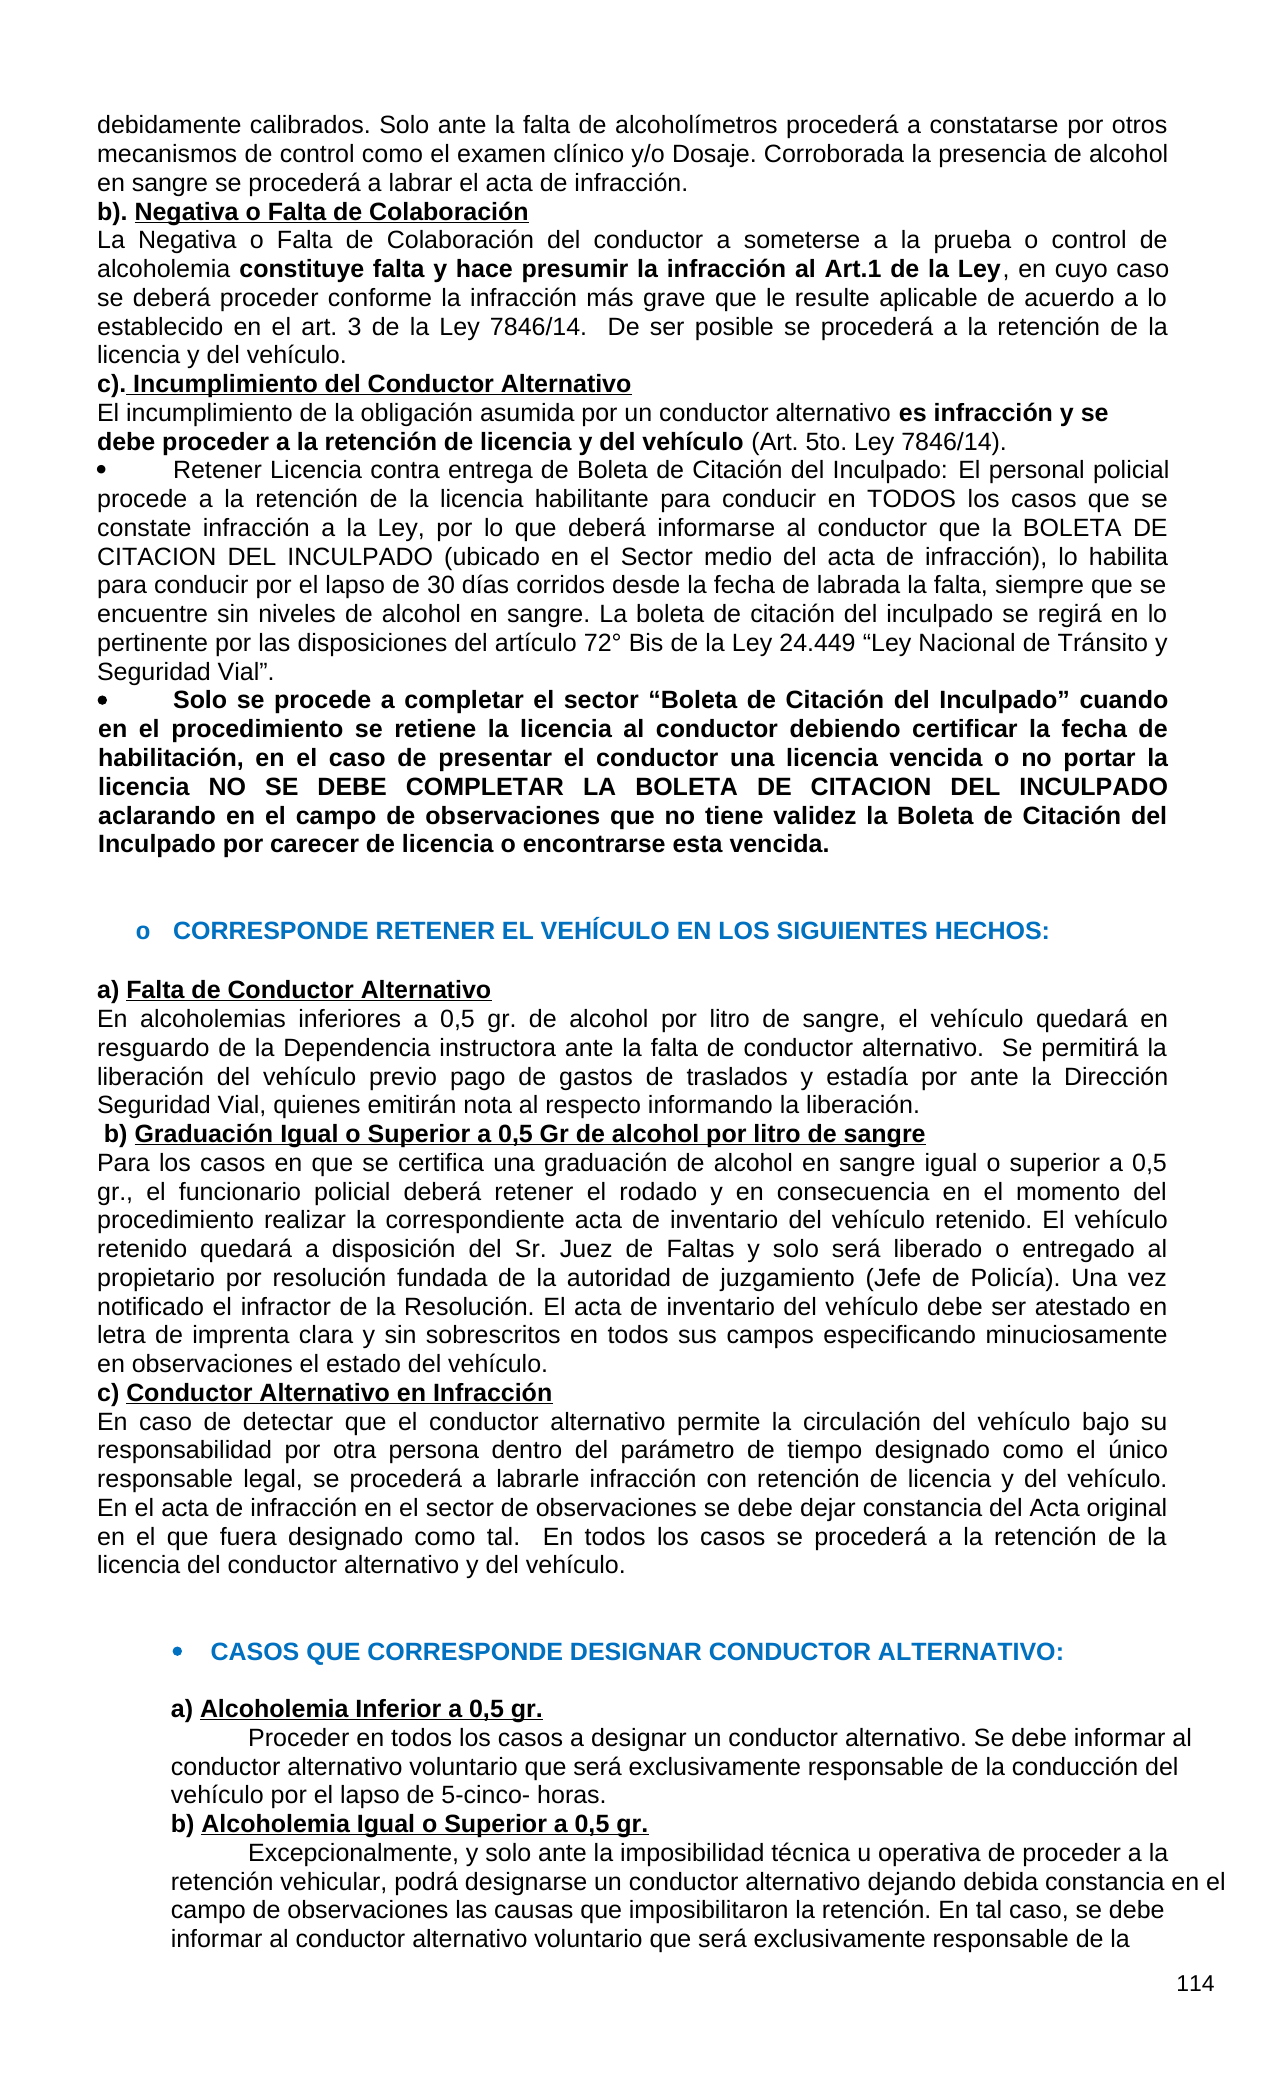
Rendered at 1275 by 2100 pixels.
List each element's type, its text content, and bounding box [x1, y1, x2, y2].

text b) Alcoholemia Igual o Superior a 0,5 gr. [171, 1809, 1250, 1838]
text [97, 110, 1169, 197]
text En caso de detectar que el conductor alternativo permite la circulación del vehículo bajo su responsabilidad por otra persona dentro del parámetro de tiempo designado como el único responsable legal, se procederá a labrarle infracción con retención de licencia y del vehículo. En el acta de infracción en el sector de observaciones se debe dejar constancia del Acta original en el que fuera designado como tal. En todos los casos se procederá a la retención de la licencia del conductor alternativo y del vehículo. [97, 1407, 1169, 1579]
text c) Conductor Alternativo en Infracción [97, 1378, 1169, 1407]
text La Negativa o Falta de Colaboración del conductor a someterse a la prueba o control de alcoholemia constituye falta y hace presumir la infracción al Art.1 de la Ley, en cuyo caso se deberá proceder conforme la infracción más grave que le resulte aplicable de acuerdo a lo establecido en el art. 3 de la Ley 7846/14. De ser posible se procederá a la retención de la licencia y del vehículo. [97, 225, 1169, 369]
text c). Incumplimiento del Conductor Alternativo [97, 369, 1169, 398]
text a) Alcoholemia Inferior a 0,5 gr. [171, 1694, 1250, 1723]
text En alcoholemias inferiores a 0,5 gr. de alcohol por litro de sangre, el vehículo quedará en resguardo de la Dependencia instructora ante la falta de conductor alternativo. Se permitirá la liberación del vehículo previo pago de gastos de traslados y estadía por ante la Dirección Seguridad Vial, quienes emitirán nota al respecto informando la liberación. [97, 1004, 1169, 1119]
text Proceder en todos los casos a designar un conductor alternativo. Se debe informar al conductor alternativo voluntario que será exclusivamente responsable de la conducción del vehículo por el lapso de 5-cinco- horas. [171, 1723, 1250, 1809]
list Solo se procede a completar el sector “Boleta de Citación del Inculpado” cuando en el procedimiento se retiene la licencia al conductor debiendo certificar la fecha de habilitación, en el caso de presentar el conductor una licencia vencida o no portar la licencia NO SE DEBE COMPLETAR LA BOLETA DE CITACION DEL INCULPADO aclarando en el campo de observaciones que no tiene validez la Boleta de Citación del Inculpado por carecer de licencia o encontrarse esta vencida. [98, 686, 1169, 858]
text Para los casos en que se certifica una graduación de alcohol en sangre igual o superior a 0,5 gr., el funcionario policial deberá retener el rodado y en consecuencia en el momento del procedimiento realizar la correspondiente acta de inventario del vehículo retenido. El vehículo retenido quedará a disposición del Sr. Juez de Faltas y solo será liberado o entregado al propietario por resolución fundada de la autoridad de juzgamiento (Jefe de Policía). Una vez notificado el infractor de la Resolución. El acta de inventario del vehículo debe ser atestado en letra de imprenta clara y sin sobrescritos en todos sus campos especificando minuciosamente en observaciones el estado del vehículo. [97, 1148, 1169, 1378]
text b). Negativa o Falta de Colaboración [97, 197, 1169, 225]
list CASOS QUE CORRESPONDE DESIGNAR CONDUCTOR ALTERNATIVO: [173, 1637, 1250, 1665]
text b) Graduación Igual o Superior a 0,5 Gr de alcohol por litro de sangre [97, 1119, 1169, 1148]
text a) Falta de Conductor Alternativo [97, 975, 1169, 1004]
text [171, 1838, 1250, 1953]
list CORRESPONDE RETENER EL VEHÍCULO EN LOS SIGUIENTES HECHOS: [135, 916, 1250, 947]
text El incumplimiento de la obligación asumida por un conductor alternativo es infracción y se debe proceder a la retención de licencia y del vehículo (Art. 5to. Ley 7846/14). [97, 398, 1169, 455]
list Retener Licencia contra entrega de Boleta de Citación del Inculpado: El personal policial procede a la retención de la licencia habilitante para conducir en TODOS los casos que se constate infracción a la Ley, por lo que deberá informarse al conductor que la BOLETA DE CITACION DEL INCULPADO (ubicado en el Sector medio del acta de infracción), lo habilita para conducir por el lapso de 30 días corridos desde la fecha de labrada la falta, siempre que se encuentre sin niveles de alcohol en sangre. La boleta de citación del inculpado se regirá en lo pertinente por las disposiciones del artículo 72° Bis de la Ley 24.449 “Ley Nacional de Tránsito y Seguridad Vial”. [97, 455, 1169, 686]
